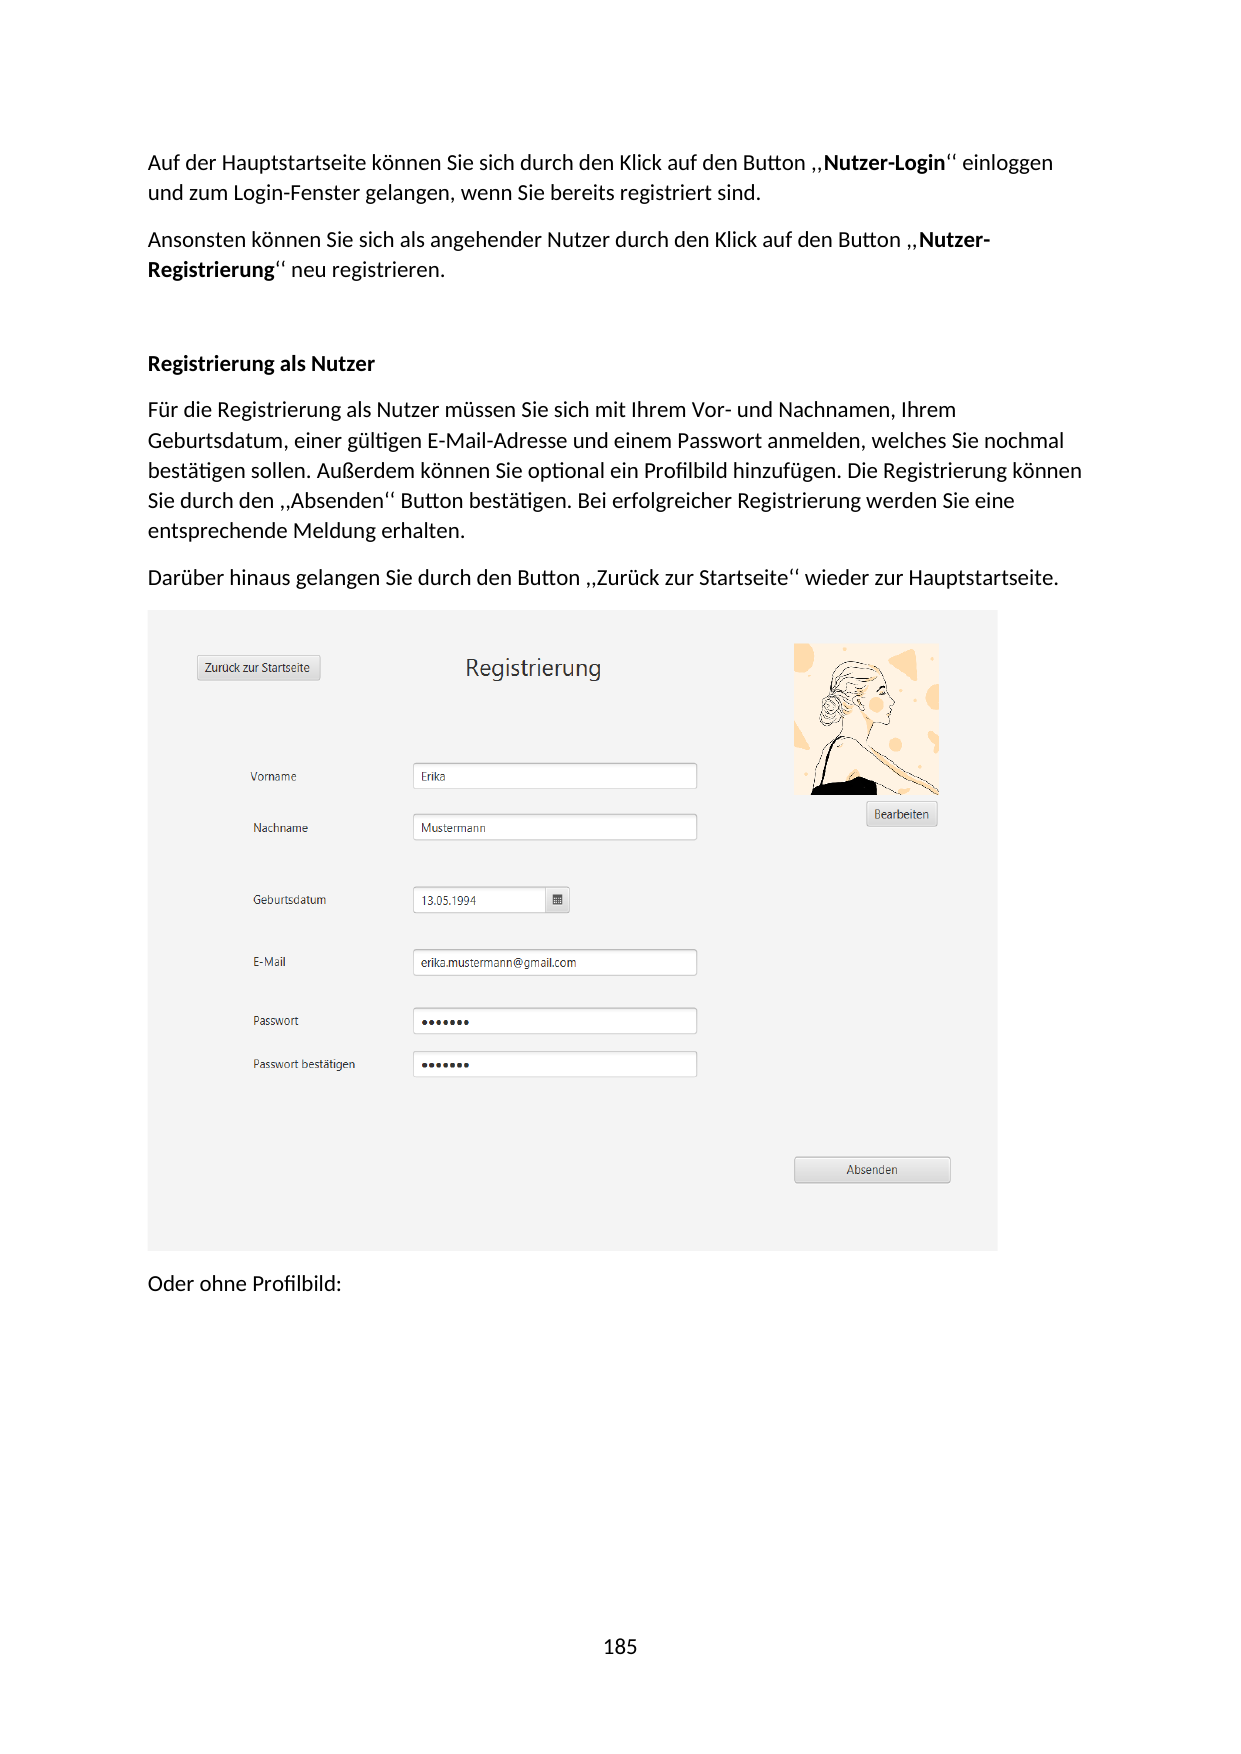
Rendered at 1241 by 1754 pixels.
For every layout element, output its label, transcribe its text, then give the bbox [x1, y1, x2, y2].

text Auf der Hauptstartseite können Sie sich durch den Klick auf den Button ,,Nutzer-Login‘‘ einloggen und zum Login-Fenster gelangen, wenn Sie bereits registriert sind. [148, 148, 1093, 206]
text Oder ohne Profilbild: [148, 1269, 1093, 1298]
text Darüber hinaus gelangen Sie durch den Button ,,Zurück zur Startseite‘‘ wieder zur Hauptstartseite. [148, 563, 1093, 591]
picture [147, 610, 998, 1251]
text Ansonsten können Sie sich als angehender Nutzer durch den Klick auf den Button ,,Nutzer-Registrierung‘‘ neu registrieren. [148, 225, 1093, 283]
text Registrierung als Nutzer [148, 349, 1093, 377]
text Für die Registrierung als Nutzer müssen Sie sich mit Ihrem Vor- und Nachnamen, Ihrem Geburtsdatum, einer gültigen E-Mail-Adresse und einem Passwort anmelden, welches Sie nochmal bestätigen sollen. Außerdem können Sie optional ein Profilbild hinzufügen. Die Registrierung können Sie durch den ,,Absenden‘‘ Button bestätigen. Bei erfolgreicher Registrierung werden Sie eine entsprechende Meldung erhalten. [148, 396, 1093, 544]
